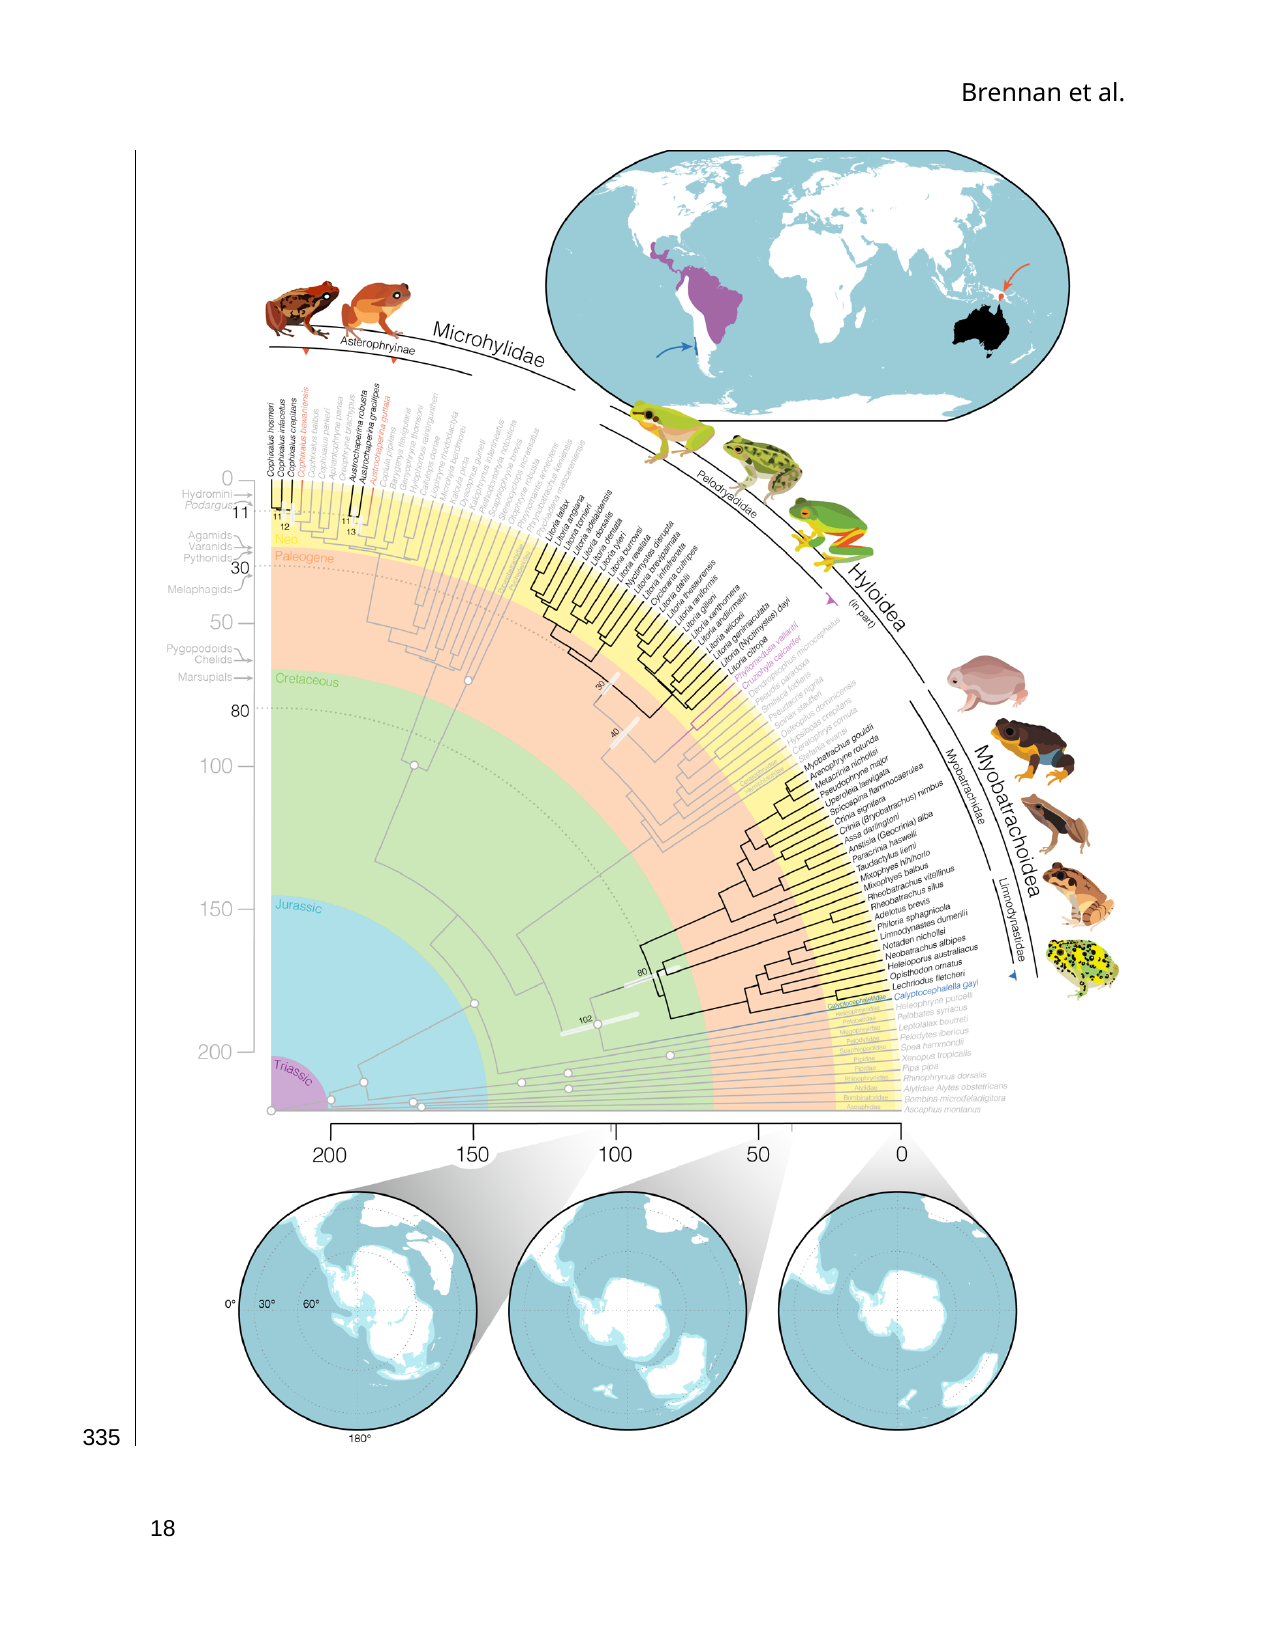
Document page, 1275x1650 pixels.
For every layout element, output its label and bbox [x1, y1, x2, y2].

picture [150, 150, 1119, 1446]
